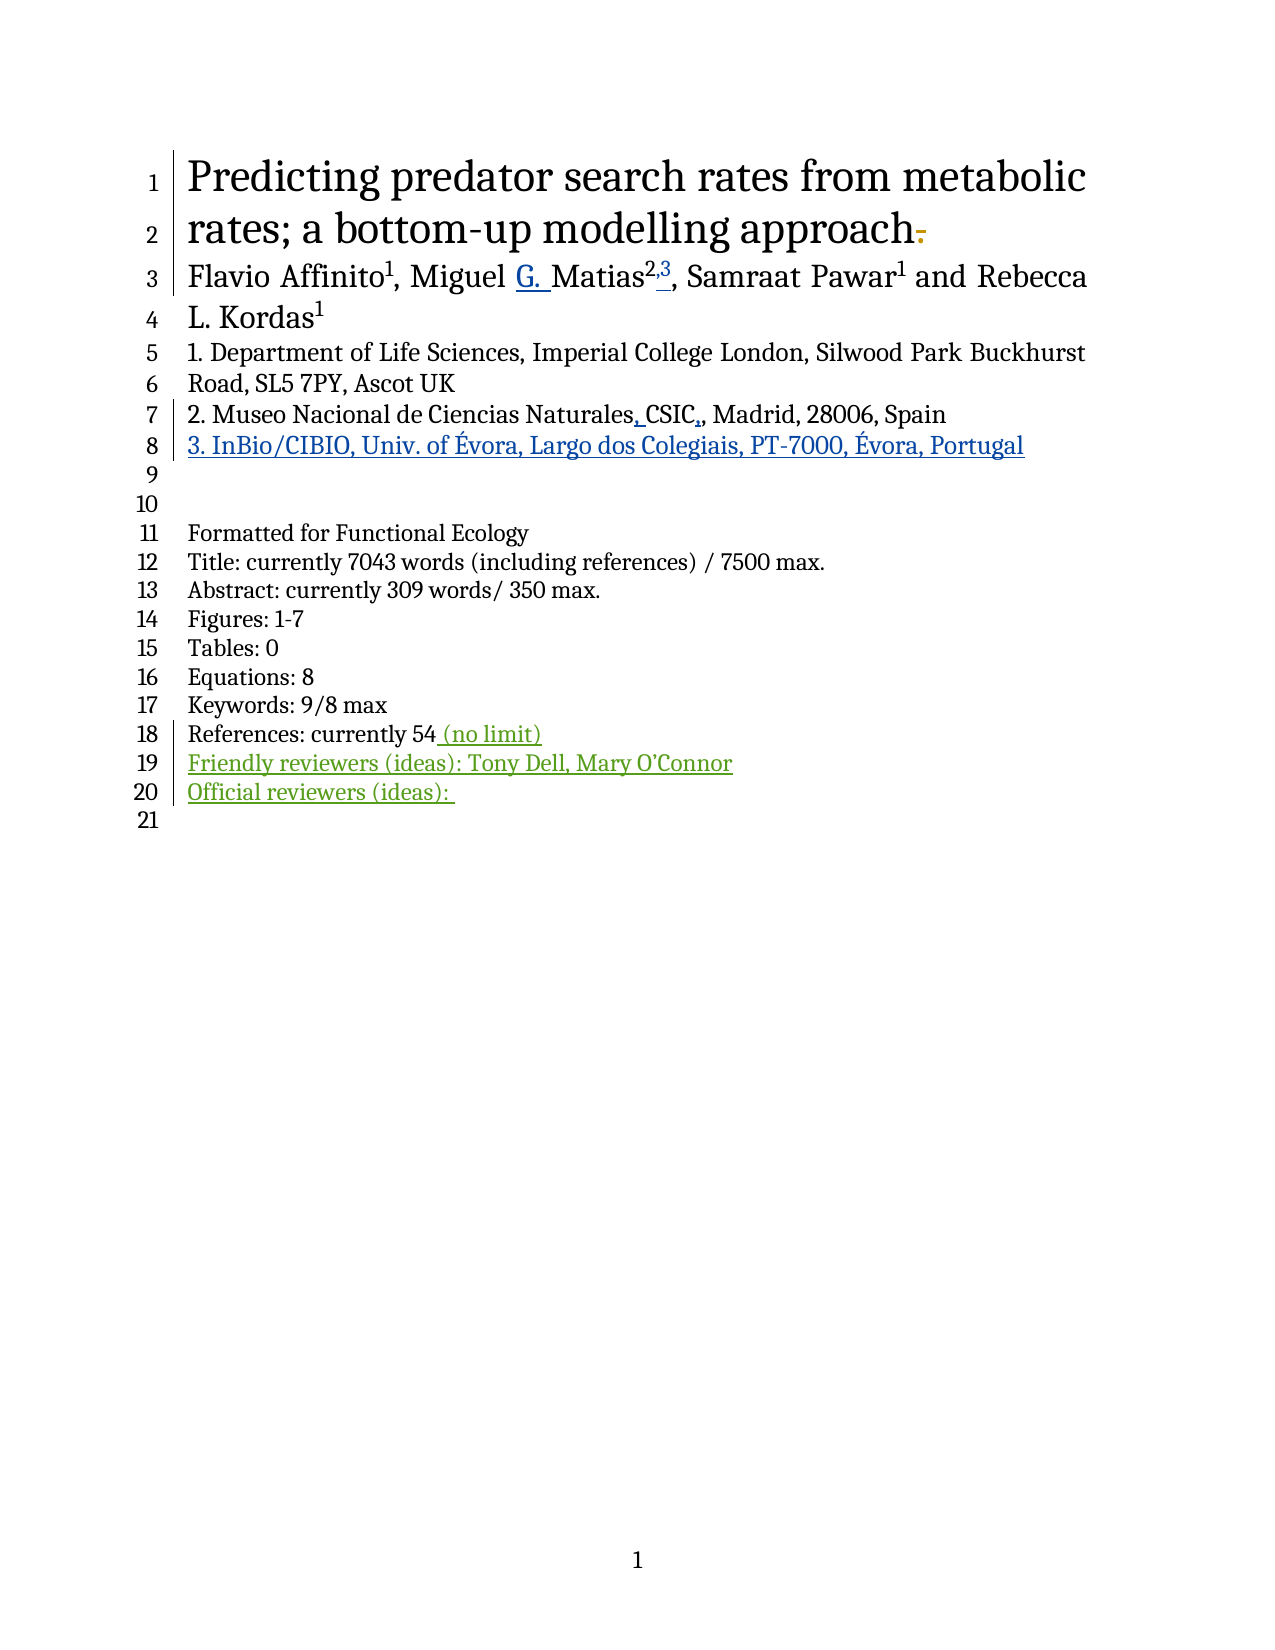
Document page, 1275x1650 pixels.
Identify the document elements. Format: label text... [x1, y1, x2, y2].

text Predicting predator search rates from metabolic rates; a bottom-up modelling approach [187, 150, 1087, 255]
text 2. Museo Nacional de Ciencias NaturalesCSIC, Madrid, 28006, Spain [187, 399, 1087, 430]
text Flavio Affinito1, Miguel Matias2, Samraat Pawar1 and Rebecca L. Kordas1 [187, 255, 1087, 337]
text Equations: 8 [187, 663, 1087, 691]
text Formatted for Functional Ecology [187, 519, 1087, 548]
text Tables: 0 [187, 634, 1087, 663]
text 1. Department of Life Sciences, Imperial College London, Silwood Park Buckhurst Road, SL5 7PY, Ascot UK [187, 337, 1087, 399]
text Abstract: currently 309 words/ 350 max. [187, 576, 1087, 605]
text Title: currently 7043 words (including references) / 7500 max. [187, 548, 1087, 576]
text Figures: 1-7 [187, 605, 1087, 634]
text References: currently 54 [187, 720, 1087, 749]
text Keywords: 9/8 max [187, 691, 1087, 720]
